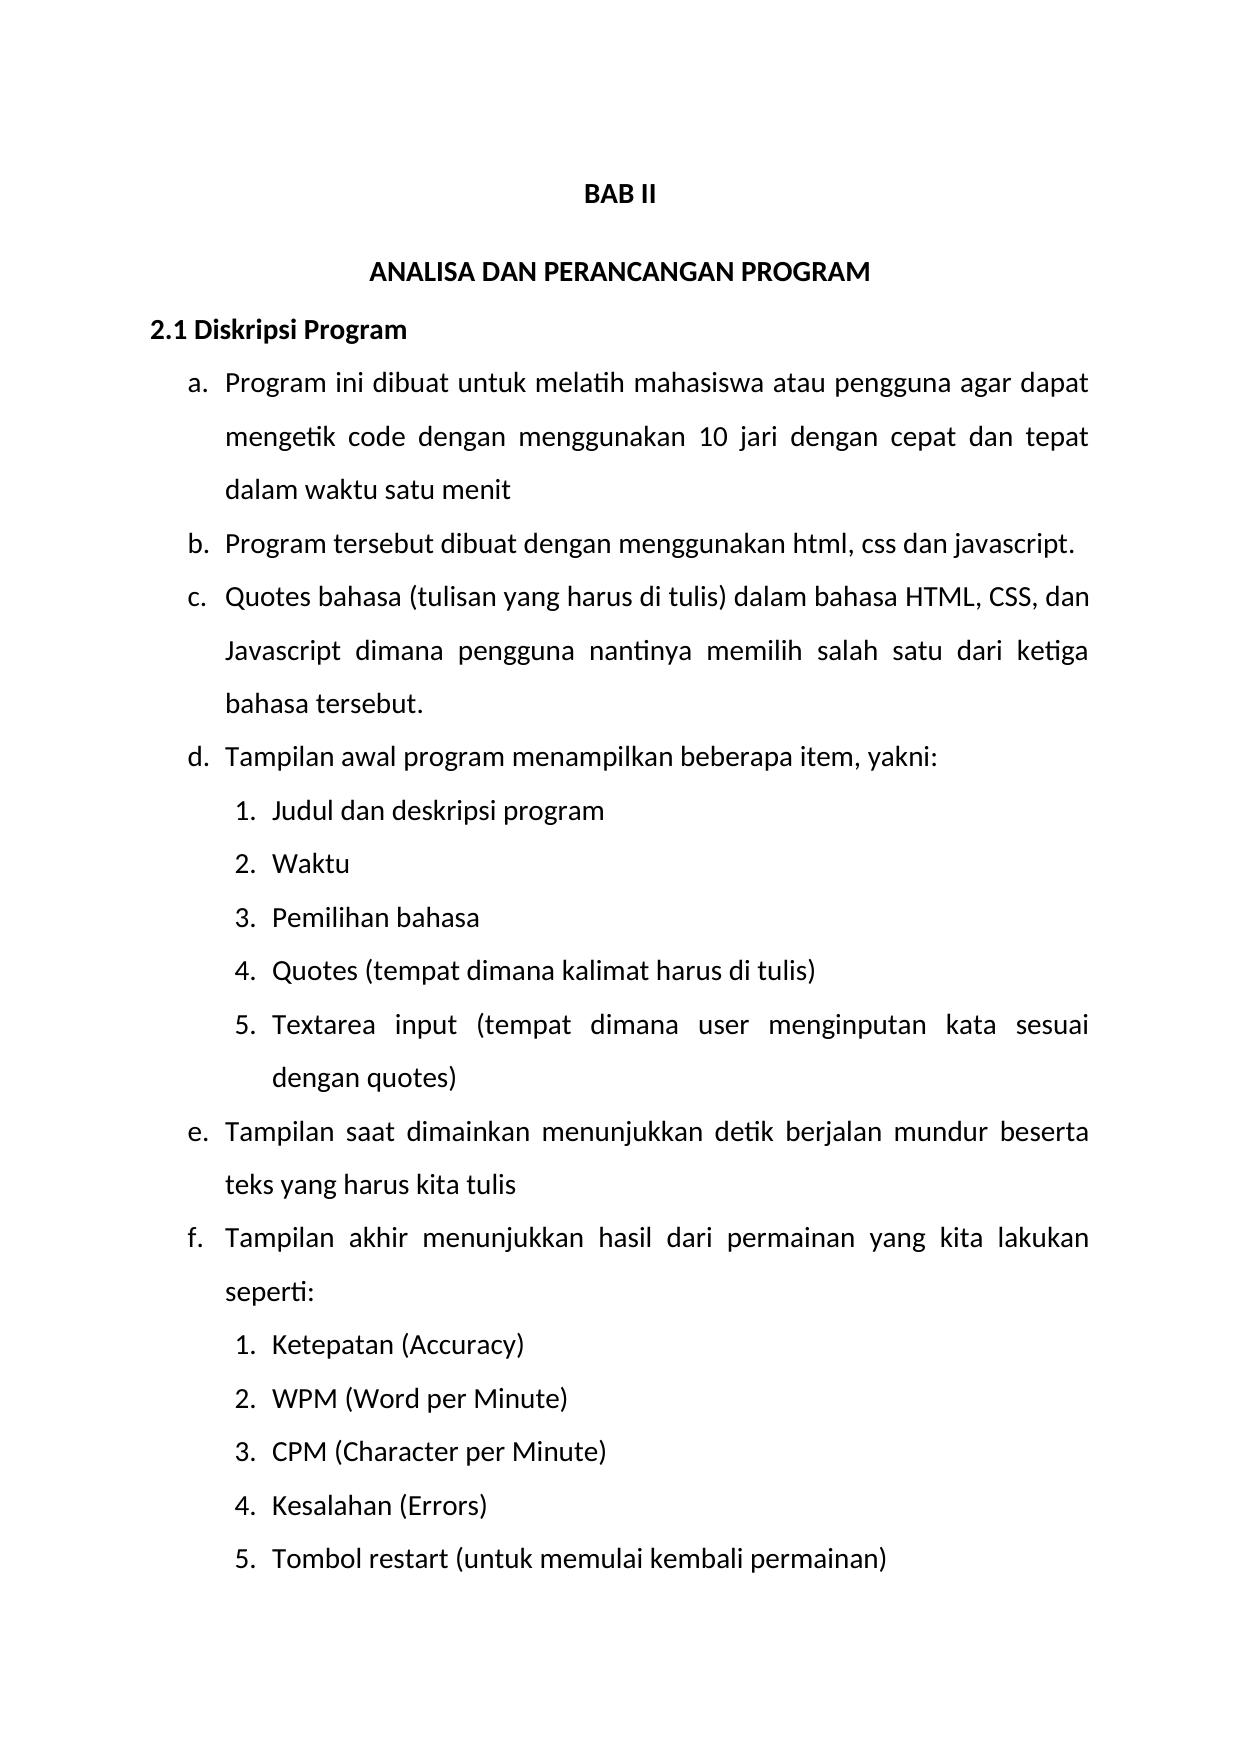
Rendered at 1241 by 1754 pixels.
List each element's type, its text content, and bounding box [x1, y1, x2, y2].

list Tampilan awal program menampilkan beberapa item, yakni: [187, 738, 1090, 774]
list Program ini dibuat untuk melatih mahasiswa atau pengguna agar dapat mengetik code dengan menggunakan 10 jari dengan cepat dan tepat dalam waktu satu menit [187, 364, 1090, 507]
list Waktu [234, 845, 1090, 881]
subtitle ANALISA DAN PERANCANGAN PROGRAM [150, 253, 1090, 289]
list Tampilan saat dimainkan menunjukkan detik berjalan mundur beserta teks yang harus kita tulis [187, 1113, 1090, 1202]
list Program tersebut dibuat dengan menggunakan html, css dan javascript. [187, 525, 1090, 560]
list CPM (Character per Minute) [234, 1433, 1090, 1469]
list Kesalahan (Errors) [234, 1487, 1090, 1522]
list Judul dan deskripsi program [234, 792, 1090, 828]
subtitle BAB II [150, 175, 1090, 211]
list Ketepatan (Accuracy) [234, 1326, 1090, 1362]
list Quotes (tempat dimana kalimat harus di tulis) [234, 952, 1090, 988]
list Tampilan akhir menunjukkan hasil dari permainan yang kita lakukan seperti: [187, 1219, 1090, 1308]
list WPM (Word per Minute) [234, 1380, 1090, 1415]
subtitle 2.1 Diskripsi Program [150, 311, 1090, 347]
list Pemilihan bahasa [234, 899, 1090, 934]
list Textarea input (tempat dimana user menginputan kata sesuai dengan quotes) [234, 1006, 1090, 1095]
list Tombol restart (untuk memulai kembali permainan) [234, 1540, 1090, 1576]
list Quotes bahasa (tulisan yang harus di tulis) dalam bahasa HTML, CSS, dan Javascript dimana pengguna nantinya memilih salah satu dari ketiga bahasa tersebut. [187, 578, 1090, 721]
